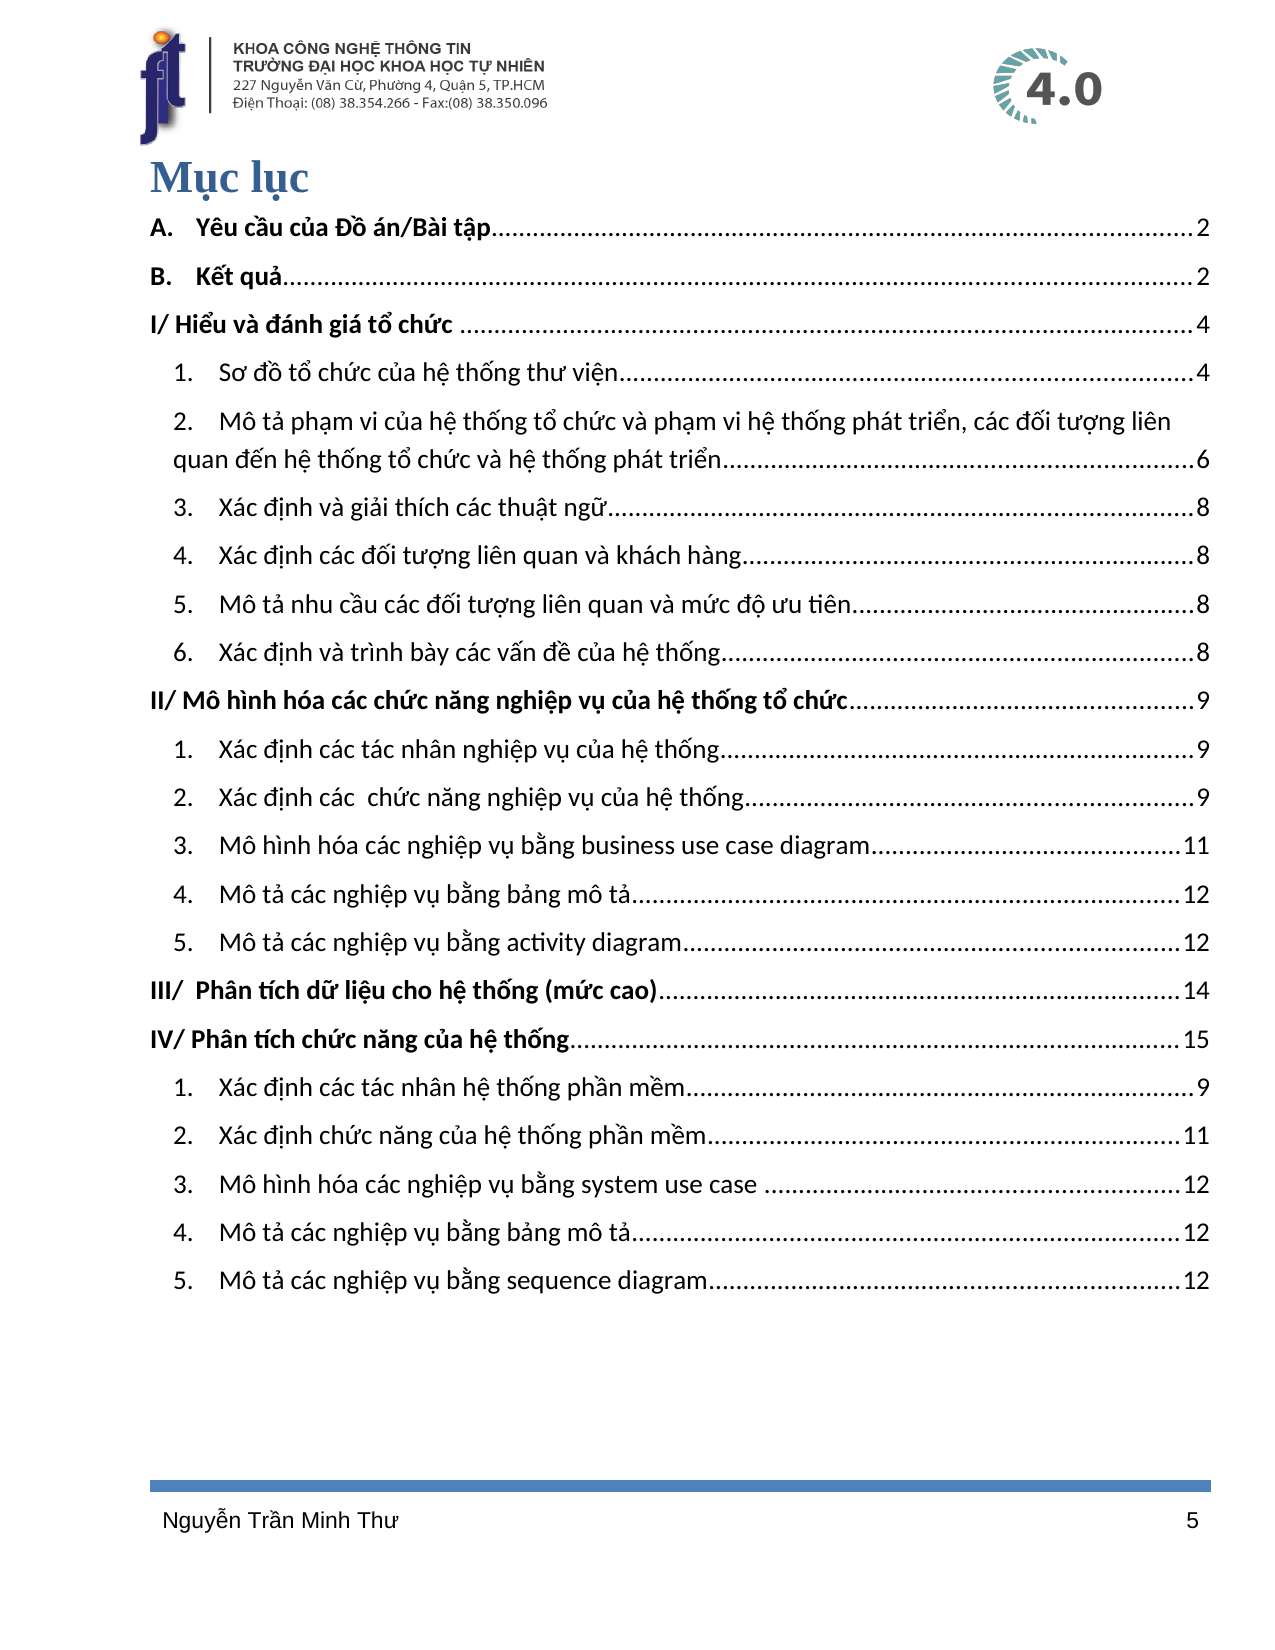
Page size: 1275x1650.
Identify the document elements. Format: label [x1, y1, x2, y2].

picture [117, 21, 580, 167]
picture [985, 41, 1108, 127]
